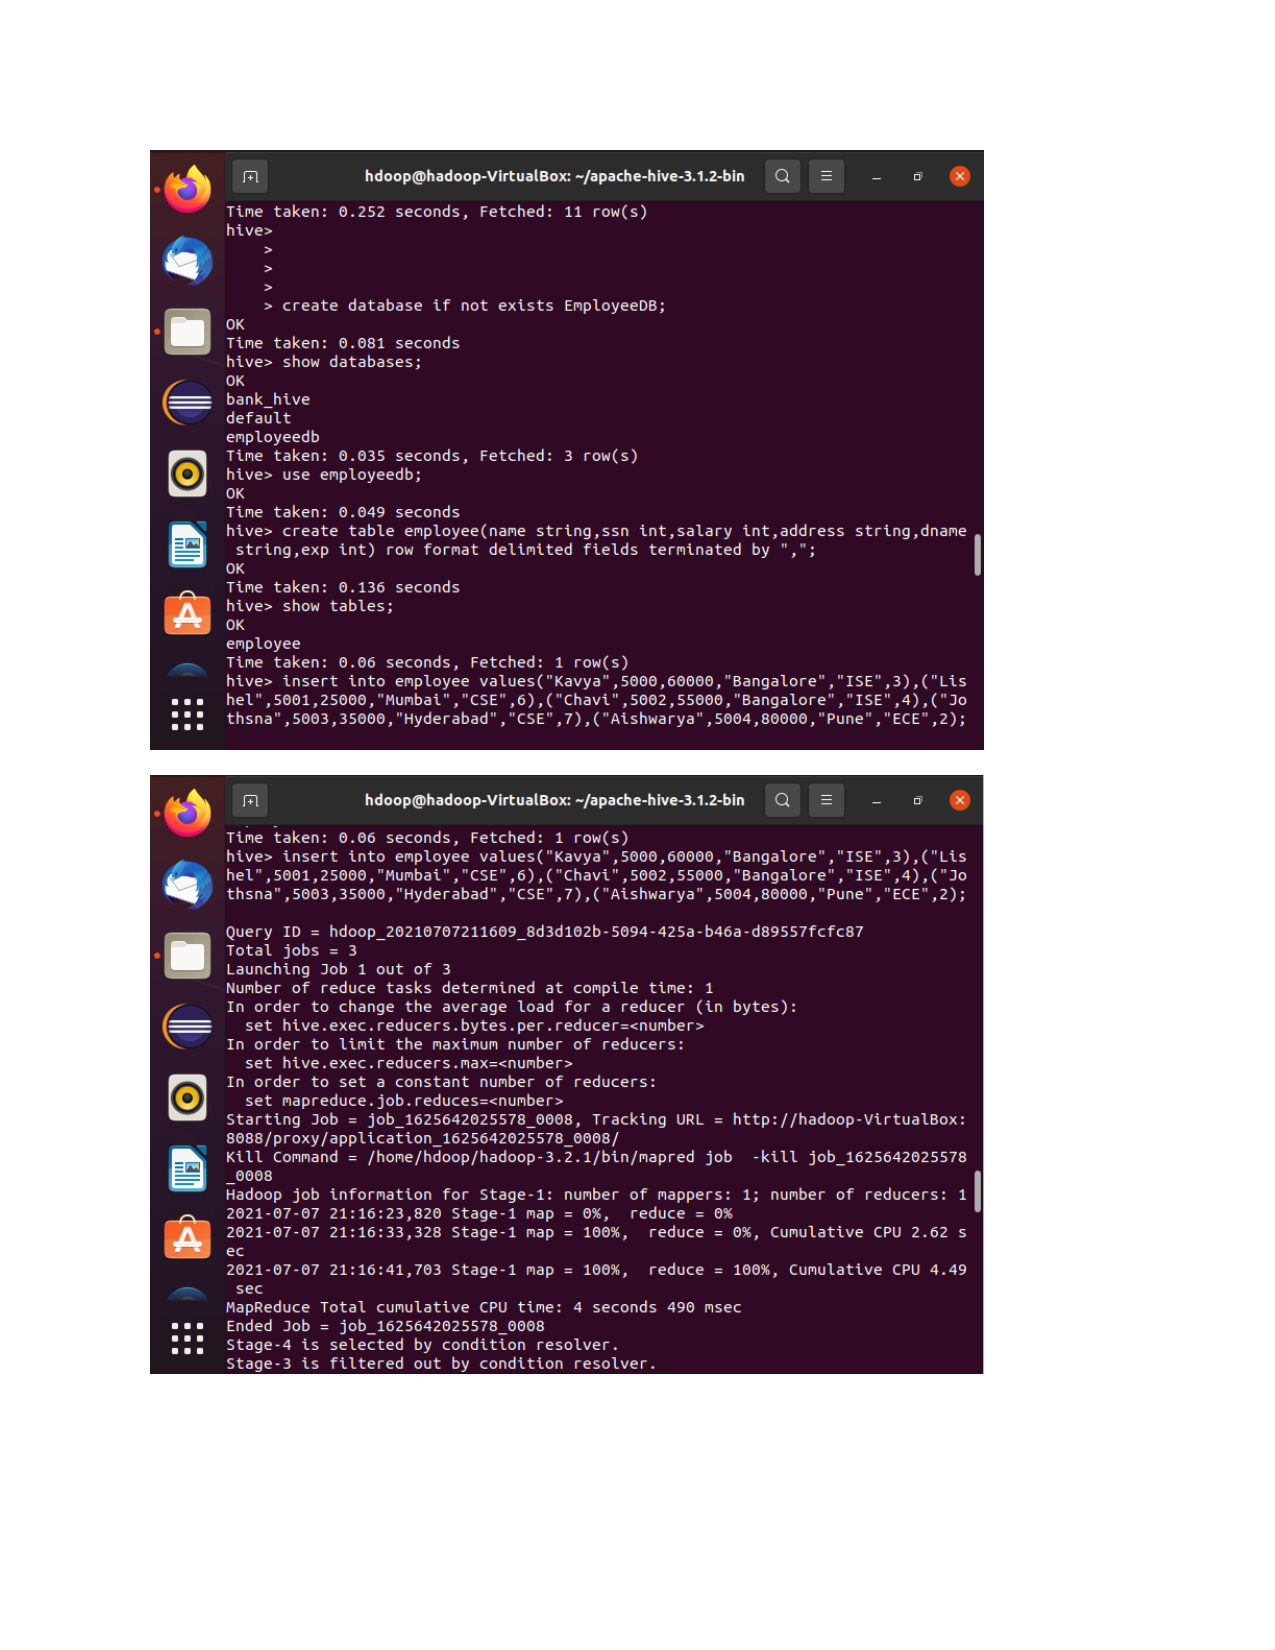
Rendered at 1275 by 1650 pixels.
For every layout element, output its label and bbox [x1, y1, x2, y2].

picture [150, 150, 984, 750]
picture [150, 775, 984, 1374]
